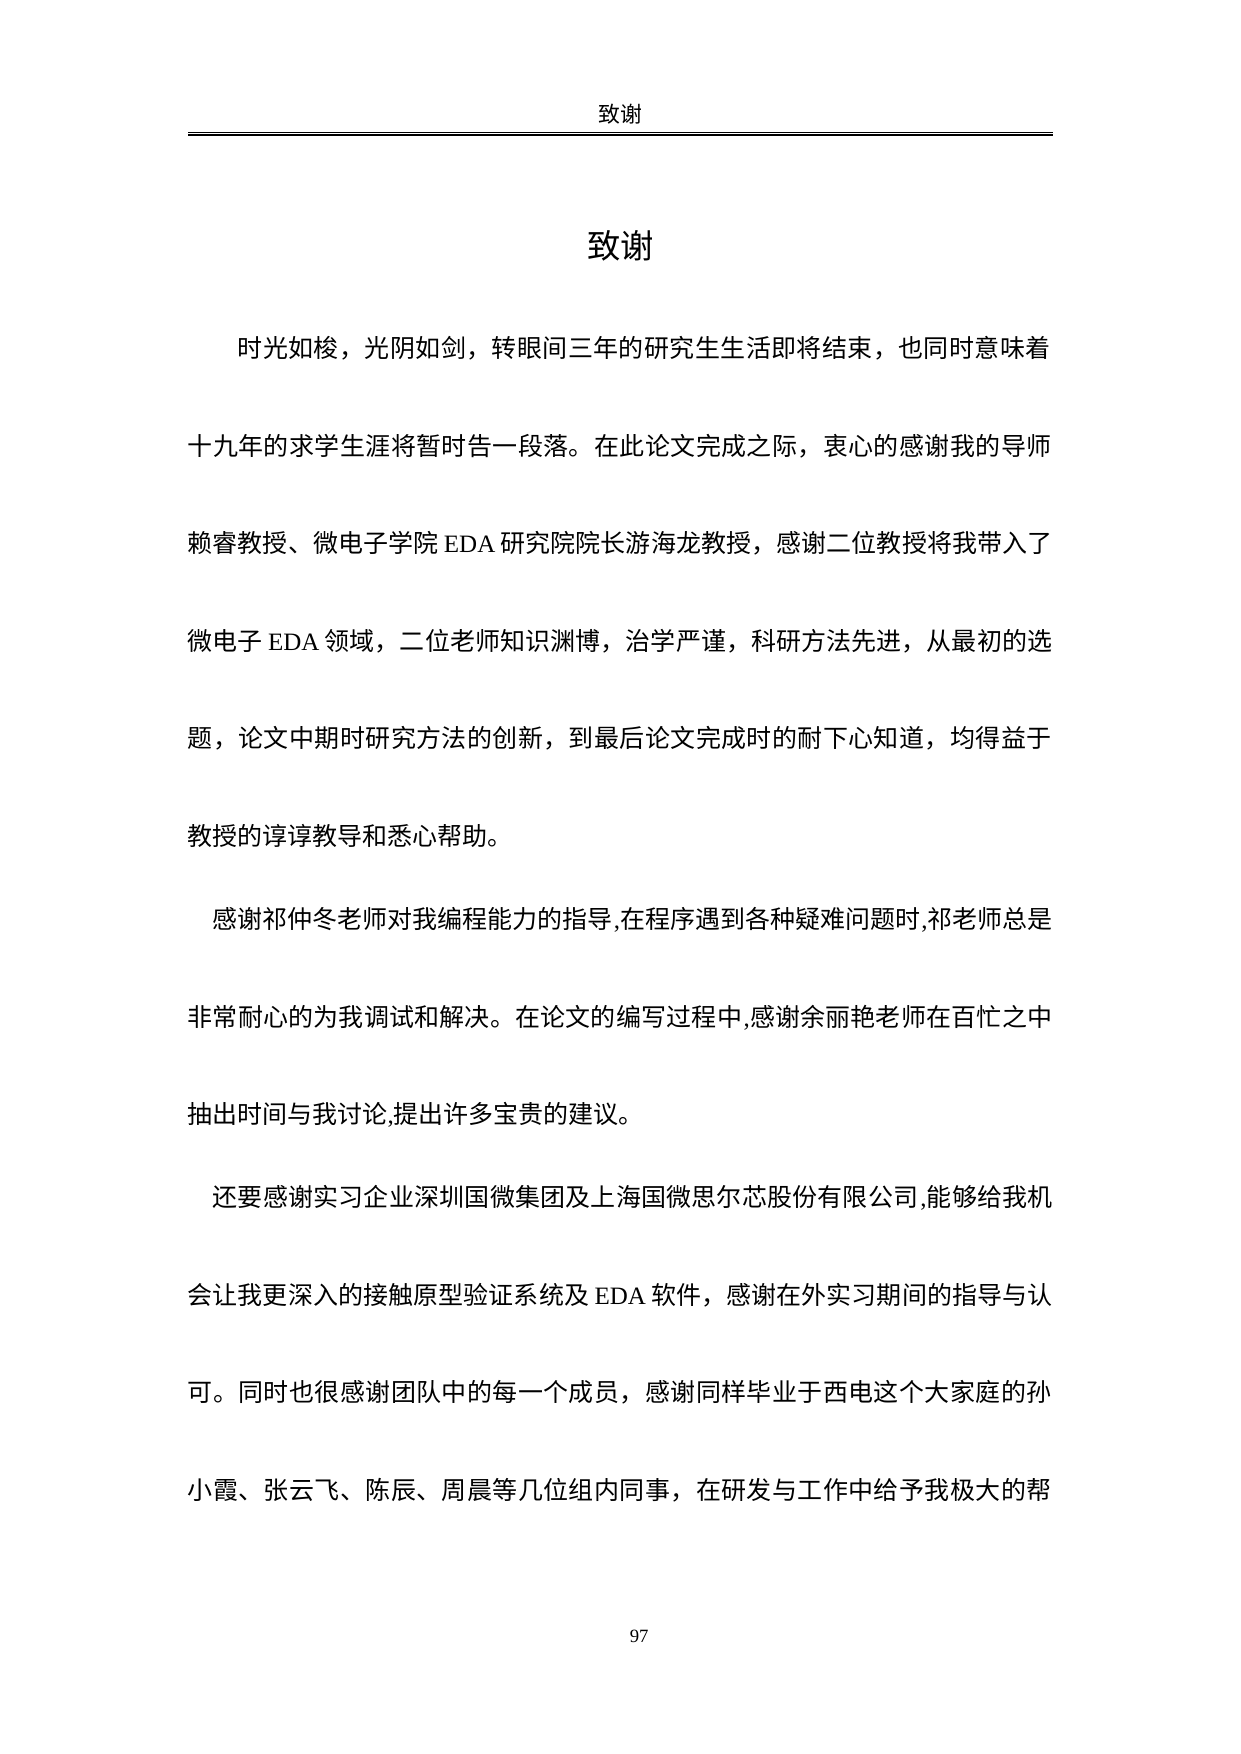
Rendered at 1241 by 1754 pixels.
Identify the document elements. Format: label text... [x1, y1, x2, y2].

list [187, 1163, 1053, 1521]
text 时光如梭，光阴如剑，转眼间三年的研究生生活即将结束，也同时意味着十九年的求学生涯将暂时告一段落。在此论文完成之际，衷心的感谢我的导师赖睿教授、微电子学院EDA研究院院长游海龙教授，感谢二位教授将我带入了微电子EDA领域，二位老师知识渊博，治学严谨，科研方法先进，从最初的选题，论文中期时研究方法的创新，到最后论文完成时的耐下心知道，均得益于教授的谆谆教导和悉心帮助。 [187, 314, 1053, 867]
text 致谢 [187, 212, 1053, 277]
list 感谢祁仲冬老师对我编程能力的指导,在程序遇到各种疑难问题时,祁老师总是非常耐心的为我调试和解决。在论文的编写过程中,感谢余丽艳老师在百忙之中抽出时间与我讨论,提出许多宝贵的建议。 [187, 885, 1053, 1145]
